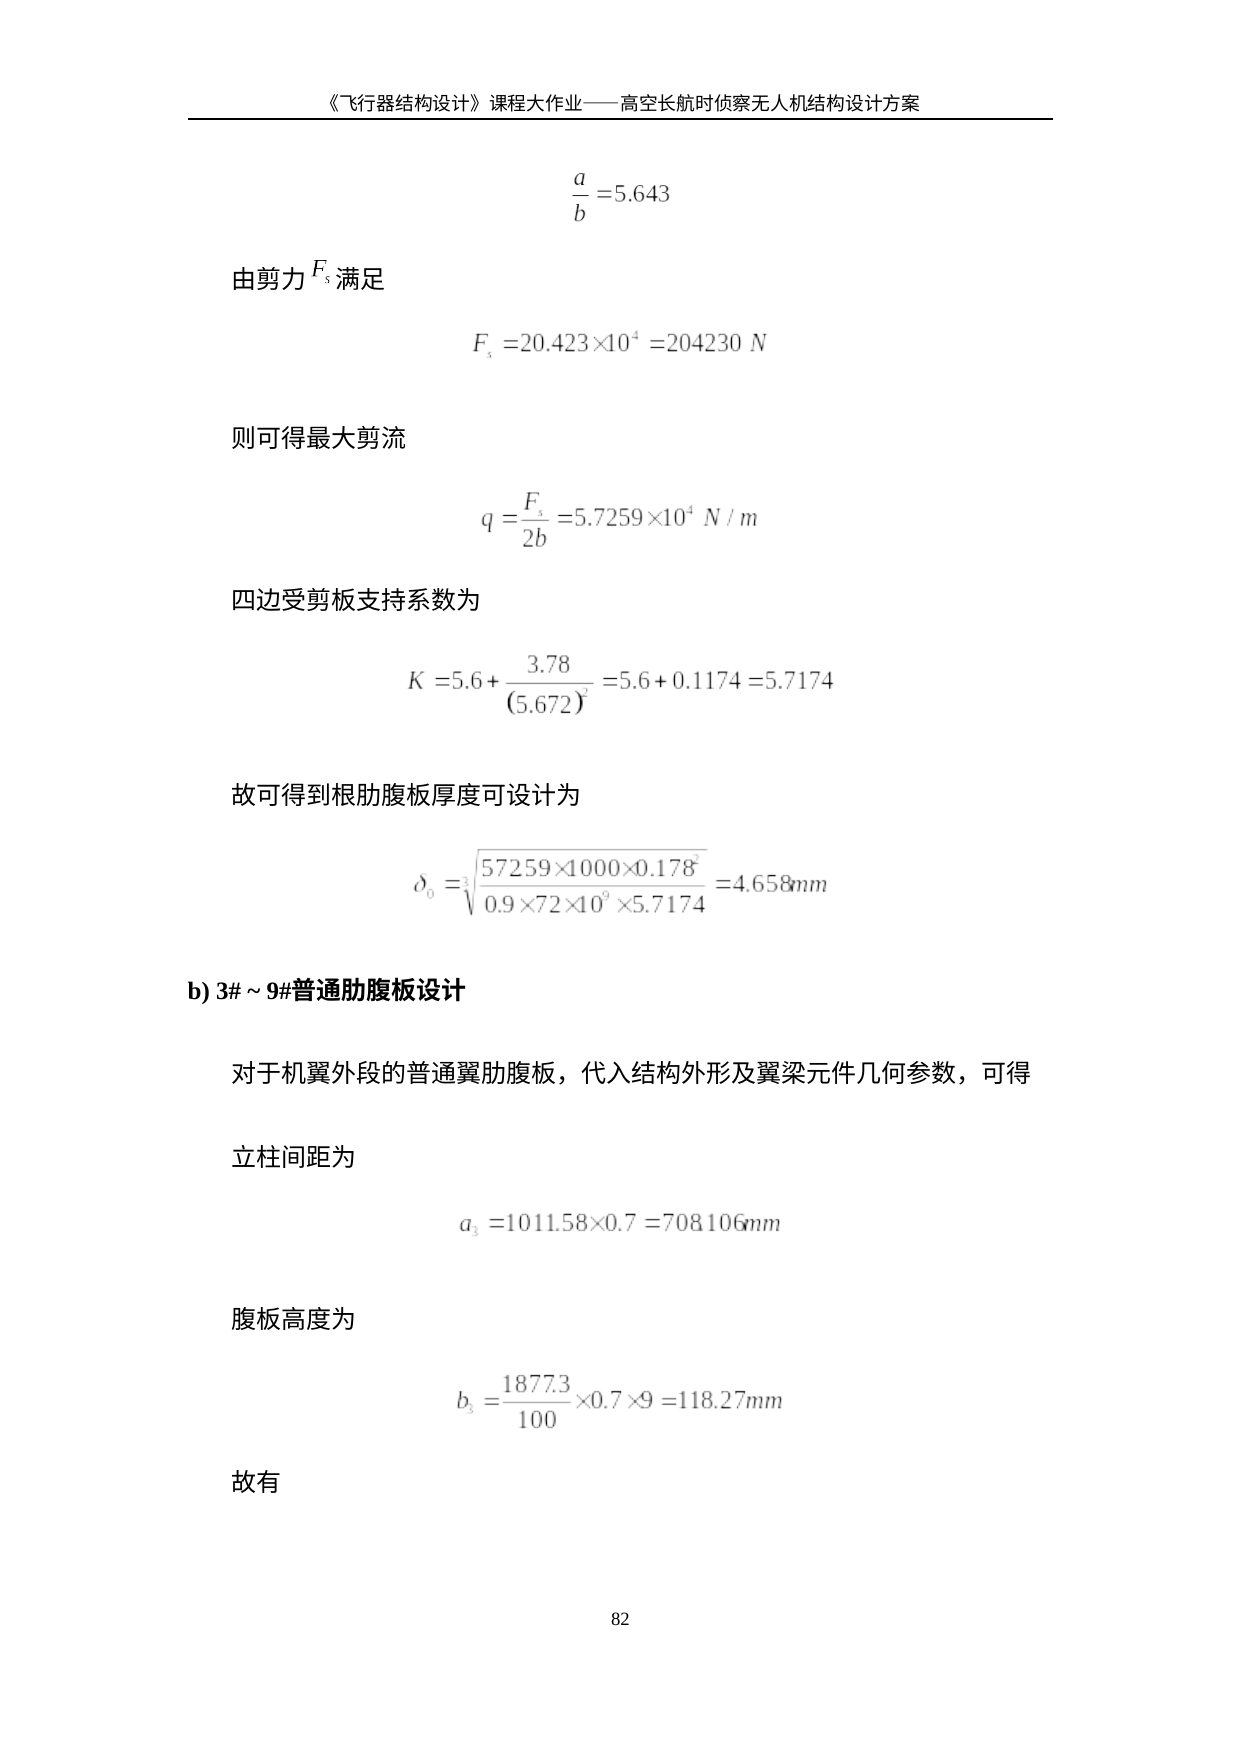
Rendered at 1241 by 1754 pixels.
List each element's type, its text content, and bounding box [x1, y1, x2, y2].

text 由剪力满足 [187, 241, 1053, 306]
text 故可得到根肋腹板厚度可设计为 [187, 761, 1053, 826]
text 四边受剪板支持系数为 [187, 566, 1053, 631]
text 腹板高度为 [187, 1285, 1053, 1350]
text 对于机翼外段的普通翼肋腹板，代入结构外形及翼梁元件几何参数，可得 [187, 1039, 1053, 1104]
text 故有 [187, 1448, 1053, 1513]
text 则可得最大剪流 [187, 404, 1053, 469]
text 立柱间距为 [187, 1123, 1053, 1188]
text b) 3# ~ 9#普通肋腹板设计 [187, 956, 1053, 1021]
